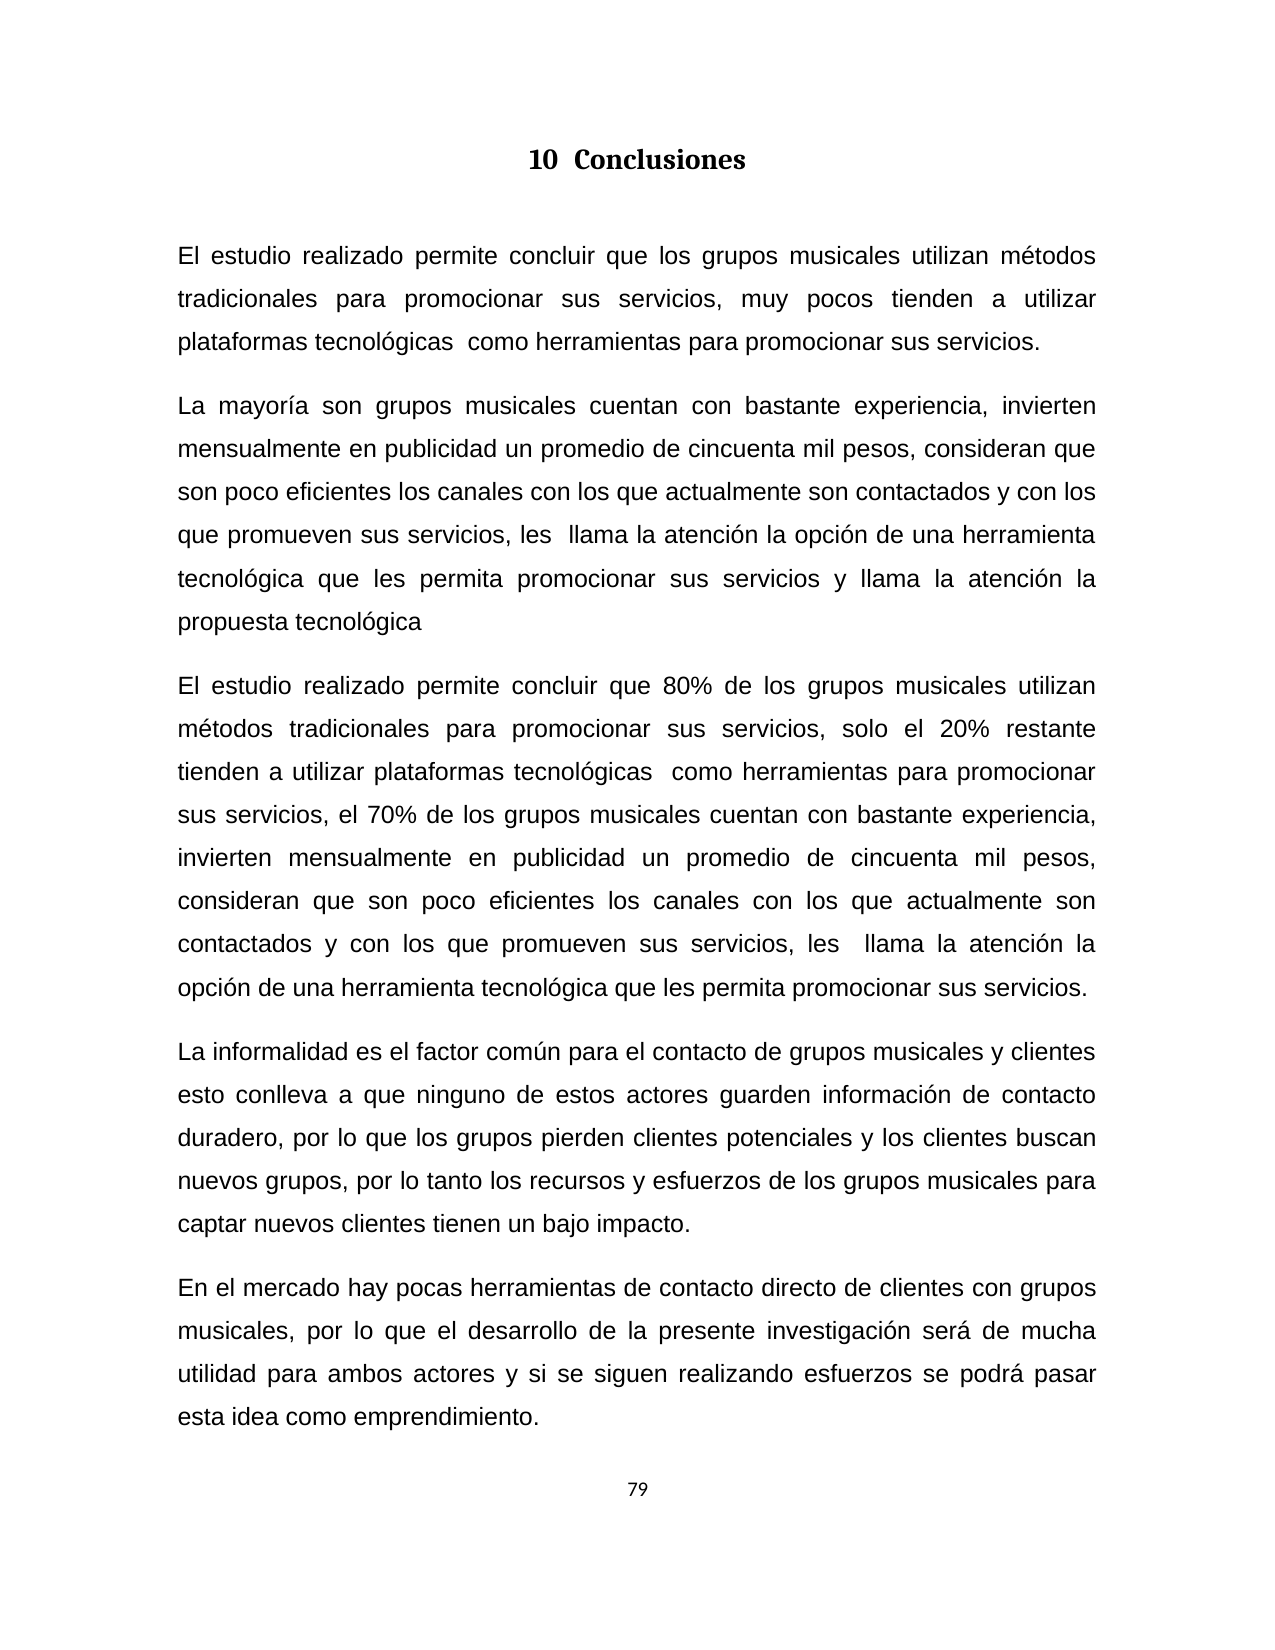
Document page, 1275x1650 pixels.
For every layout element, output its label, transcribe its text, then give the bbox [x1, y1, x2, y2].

text La informalidad es el factor común para el contacto de grupos musicales y clientes esto conlleva a que ninguno de estos actores guarden información de contacto duradero, por lo que los grupos pierden clientes potenciales y los clientes buscan nuevos grupos, por lo tanto los recursos y esfuerzos de los grupos musicales para captar nuevos clientes tienen un bajo impacto. [177, 1037, 1098, 1238]
text La mayoría son grupos musicales cuentan con bastante experiencia, invierten mensualmente en publicidad un promedio de cincuenta mil pesos, consideran que son poco eficientes los canales con los que actualmente son contactados y con los que promueven sus servicios, les llama la atención la opción de una herramienta tecnológica que les permita promocionar sus servicios y llama la atención la propuesta tecnológica [177, 391, 1098, 636]
text El estudio realizado permite concluir que los grupos musicales utilizan métodos tradicionales para promocionar sus servicios, muy pocos tienden a utilizar plataformas tecnológicas como herramientas para promocionar sus servicios. [177, 241, 1098, 356]
subtitle Conclusiones [177, 143, 1098, 177]
text En el mercado hay pocas herramientas de contacto directo de clientes con grupos musicales, por lo que el desarrollo de la presente investigación será de mucha utilidad para ambos actores y si se siguen realizando esfuerzos se podrá pasar esta idea como emprendimiento. [177, 1273, 1098, 1431]
text El estudio realizado permite concluir que 80% de los grupos musicales utilizan métodos tradicionales para promocionar sus servicios, solo el 20% restante tienden a utilizar plataformas tecnológicas como herramientas para promocionar sus servicios, el 70% de los grupos musicales cuentan con bastante experiencia, invierten mensualmente en publicidad un promedio de cincuenta mil pesos, consideran que son poco eficientes los canales con los que actualmente son contactados y con los que promueven sus servicios, les llama la atención la opción de una herramienta tecnológica que les permita promocionar sus servicios. [177, 671, 1098, 1001]
